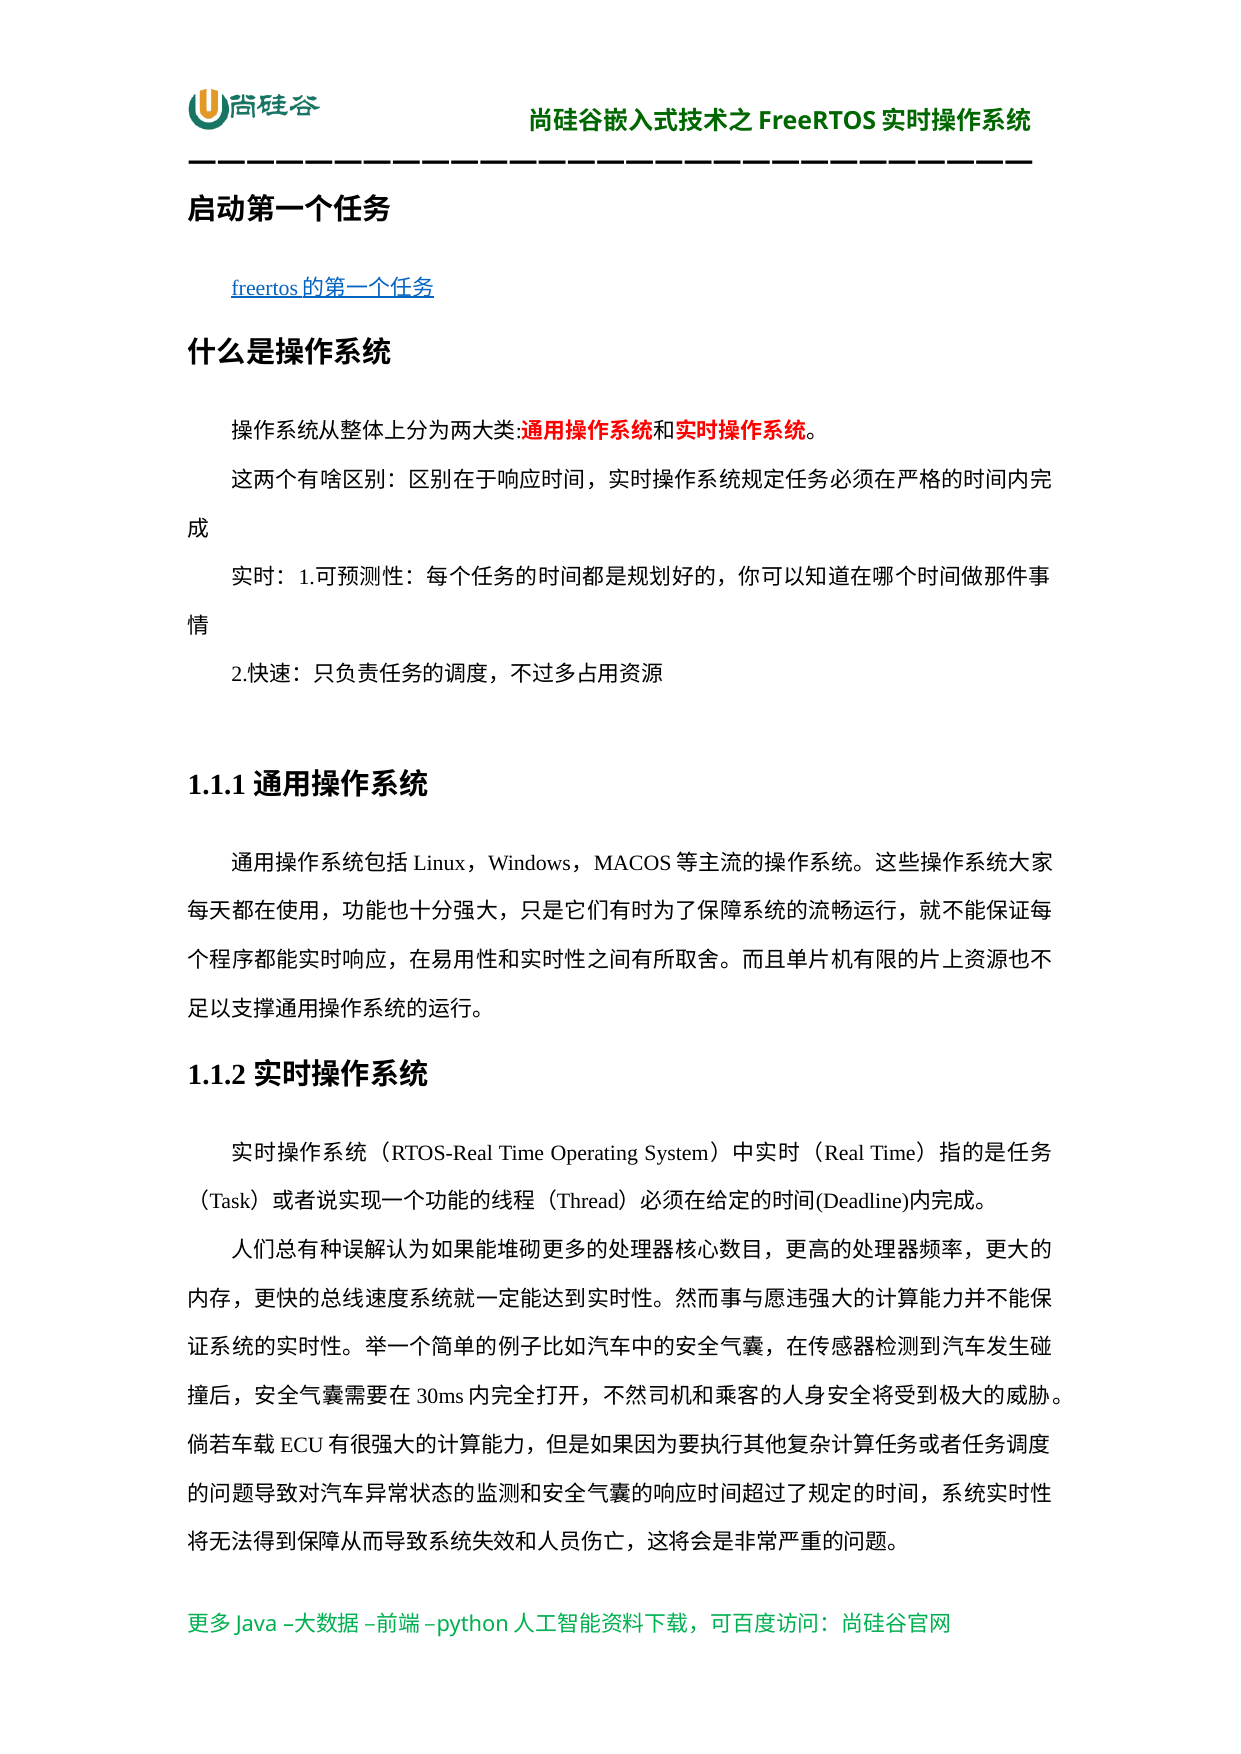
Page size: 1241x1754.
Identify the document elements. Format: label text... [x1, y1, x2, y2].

text 人们总有种误解认为如果能堆砌更多的处理器核心数目，更高的处理器频率，更大的内存，更快的总线速度系统就一定能达到实时性。然而事与愿违强大的计算能力并不能保证系统的实时性。举一个简单的例子比如汽车中的安全气囊，在传感器检测到汽车发生碰撞后，安全气囊需要在30ms内完全打开，不然司机和乘客的人身安全将受到极大的威胁。倘若车载ECU有很强大的计算能力，但是如果因为要执行其他复杂计算任务或者任务调度的问题导致对汽车异常状态的监测和安全气囊的响应时间超过了规定的时间，系统实时性将无法得到保障从而导致系统失效和人员伤亡，这将会是非常严重的问题。 [187, 1231, 1053, 1556]
text 实时操作系统 [187, 1039, 1053, 1104]
text 实时：1.可预测性：每个任务的时间都是规划好的，你可以知道在哪个时间做那件事情 [187, 558, 1053, 640]
text 这两个有啥区别：区别在于响应时间，实时操作系统规定任务必须在严格的时间内完成 [187, 461, 1053, 543]
text 实时操作系统（RTOS-Real Time Operating System）中实时（Real Time）指的是任务（Task）或者说实现一个功能的线程（Thread）必须在给定的时间(Deadline)内完成。 [187, 1134, 1053, 1216]
text 通用操作系统 [187, 749, 1053, 814]
text 操作系统从整体上分为两大类:通用操作系统和实时操作系统。 [187, 413, 1053, 446]
text freertos的第一个任务 [187, 269, 1053, 302]
picture [187, 88, 320, 130]
text 通用操作系统包括Linux，Windows，MACOS等主流的操作系统。这些操作系统大家每天都在使用，功能也十分强大，只是它们有时为了保障系统的流畅运行，就不能保证每个程序都能实时响应，在易用性和实时性之间有所取舍。而且单片机有限的片上资源也不足以支撑通用操作系统的运行。 [187, 844, 1053, 1023]
list 什么是操作系统 [187, 318, 1053, 383]
text 2.快速：只负责任务的调度，不过多占用资源 [187, 656, 1053, 688]
list 启动第一个任务 [187, 174, 1053, 239]
